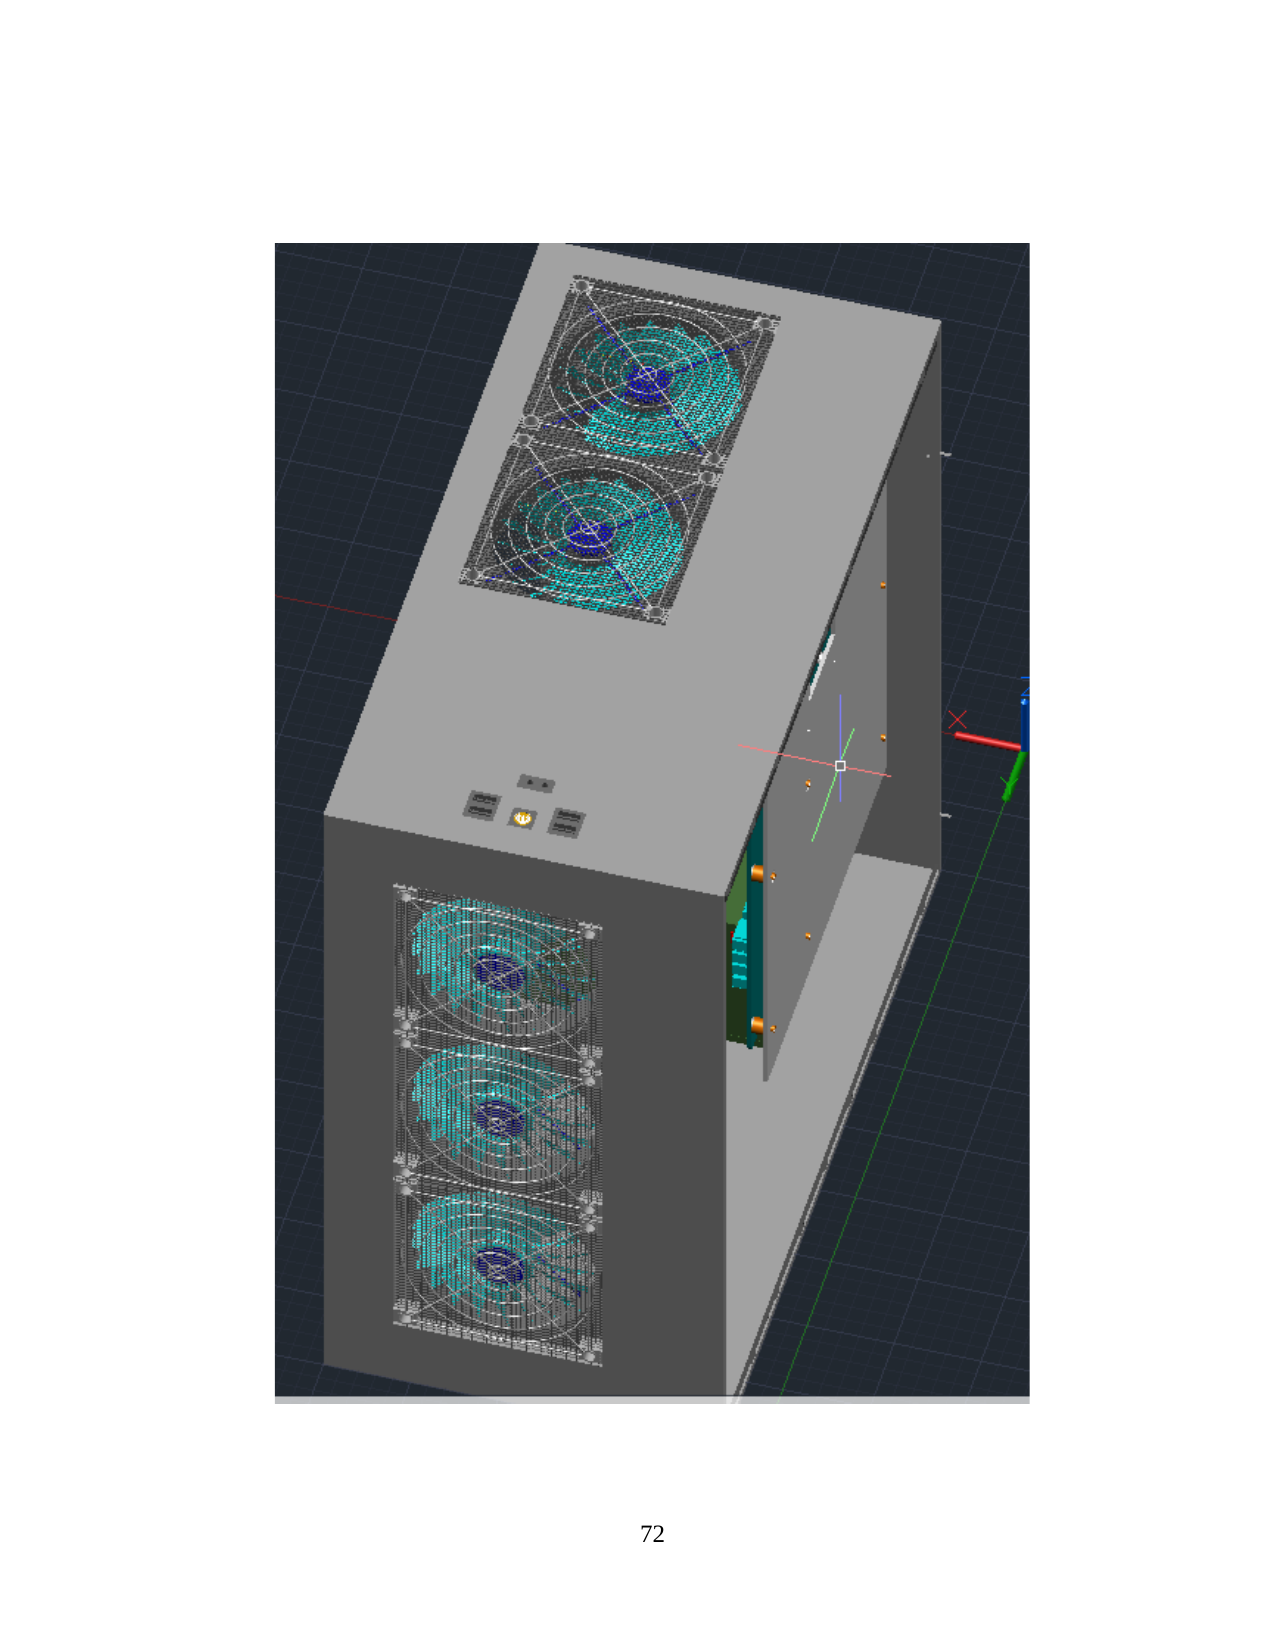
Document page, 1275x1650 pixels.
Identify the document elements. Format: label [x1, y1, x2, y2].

picture [274, 243, 1030, 1404]
